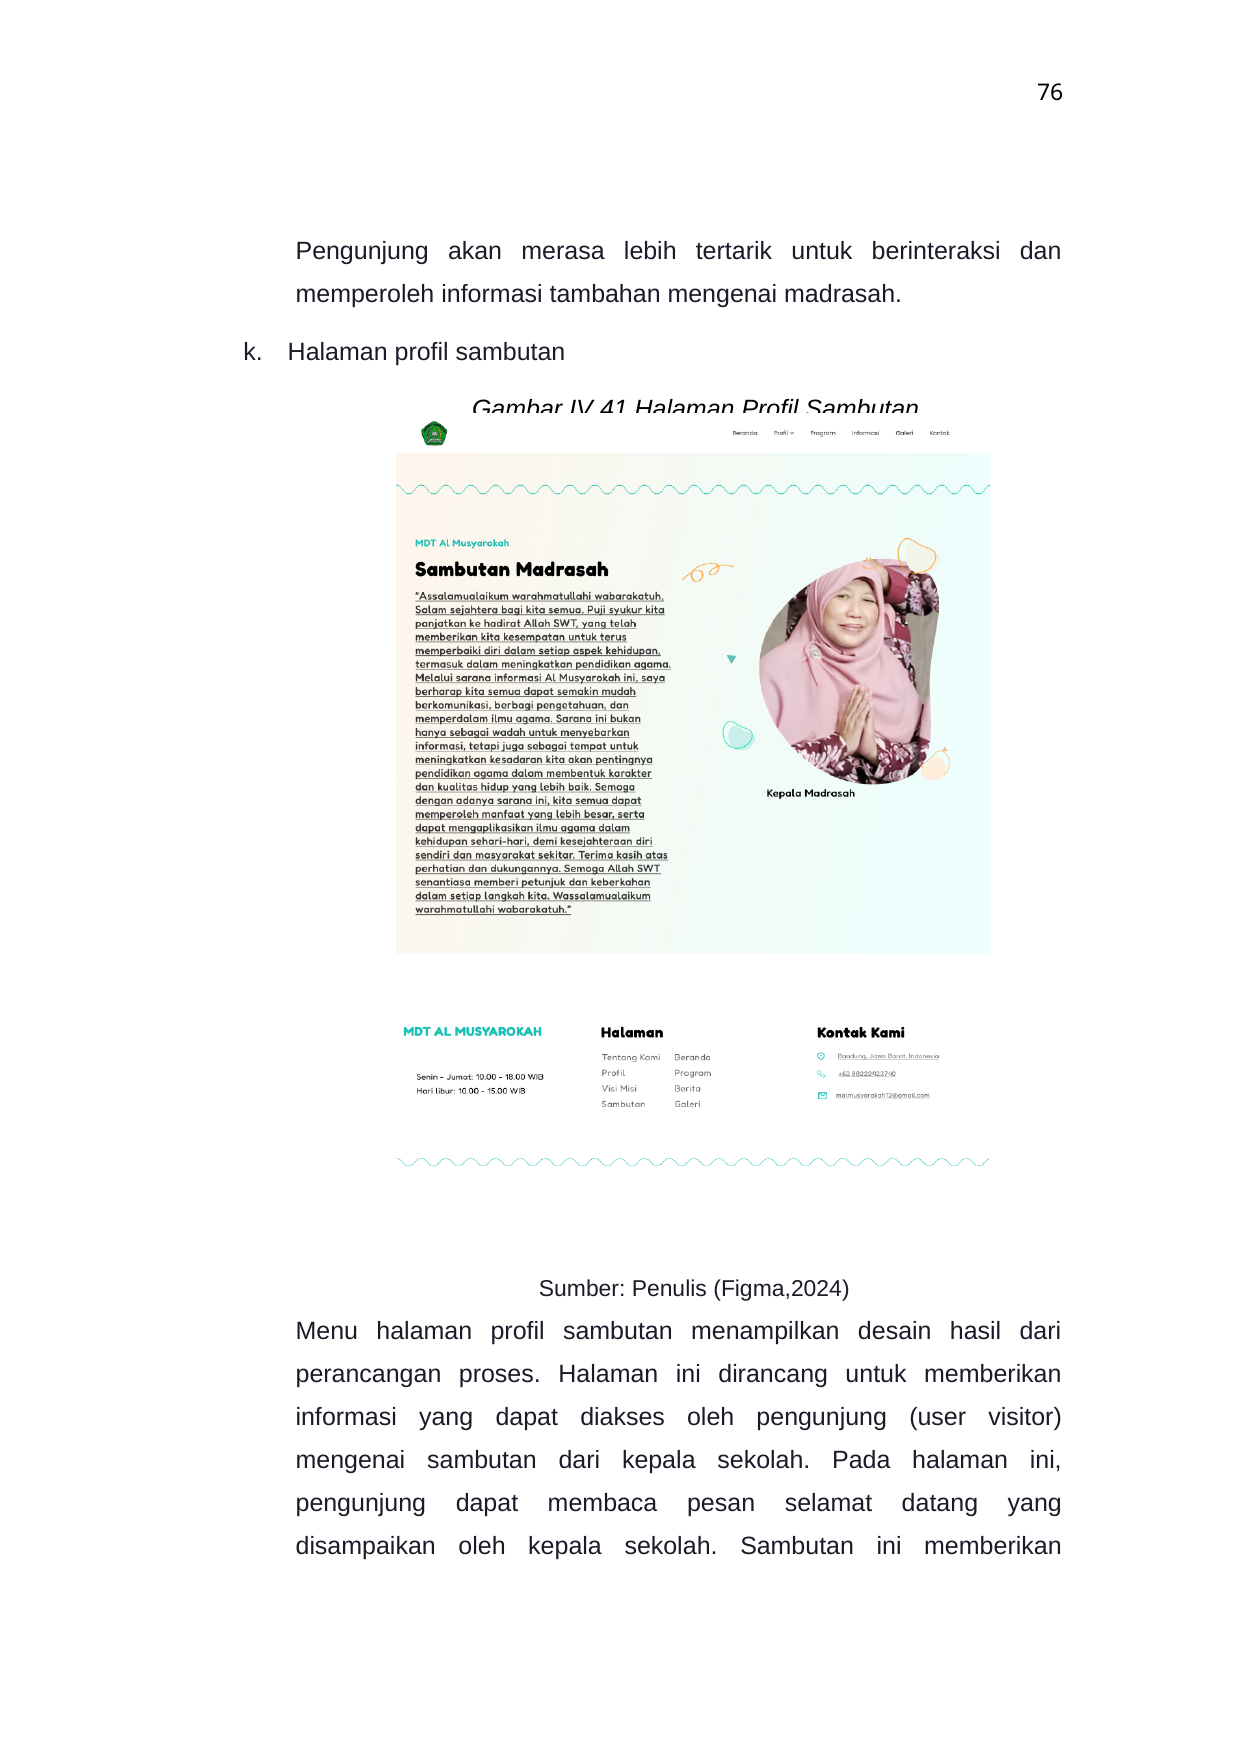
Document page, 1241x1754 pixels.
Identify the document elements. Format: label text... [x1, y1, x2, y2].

list Halaman profil sambutan [243, 337, 1050, 365]
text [295, 1316, 1063, 1560]
picture [396, 413, 991, 1178]
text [295, 236, 1063, 308]
list Sumber: Penulis (Figma,2024) [325, 1275, 1063, 1301]
